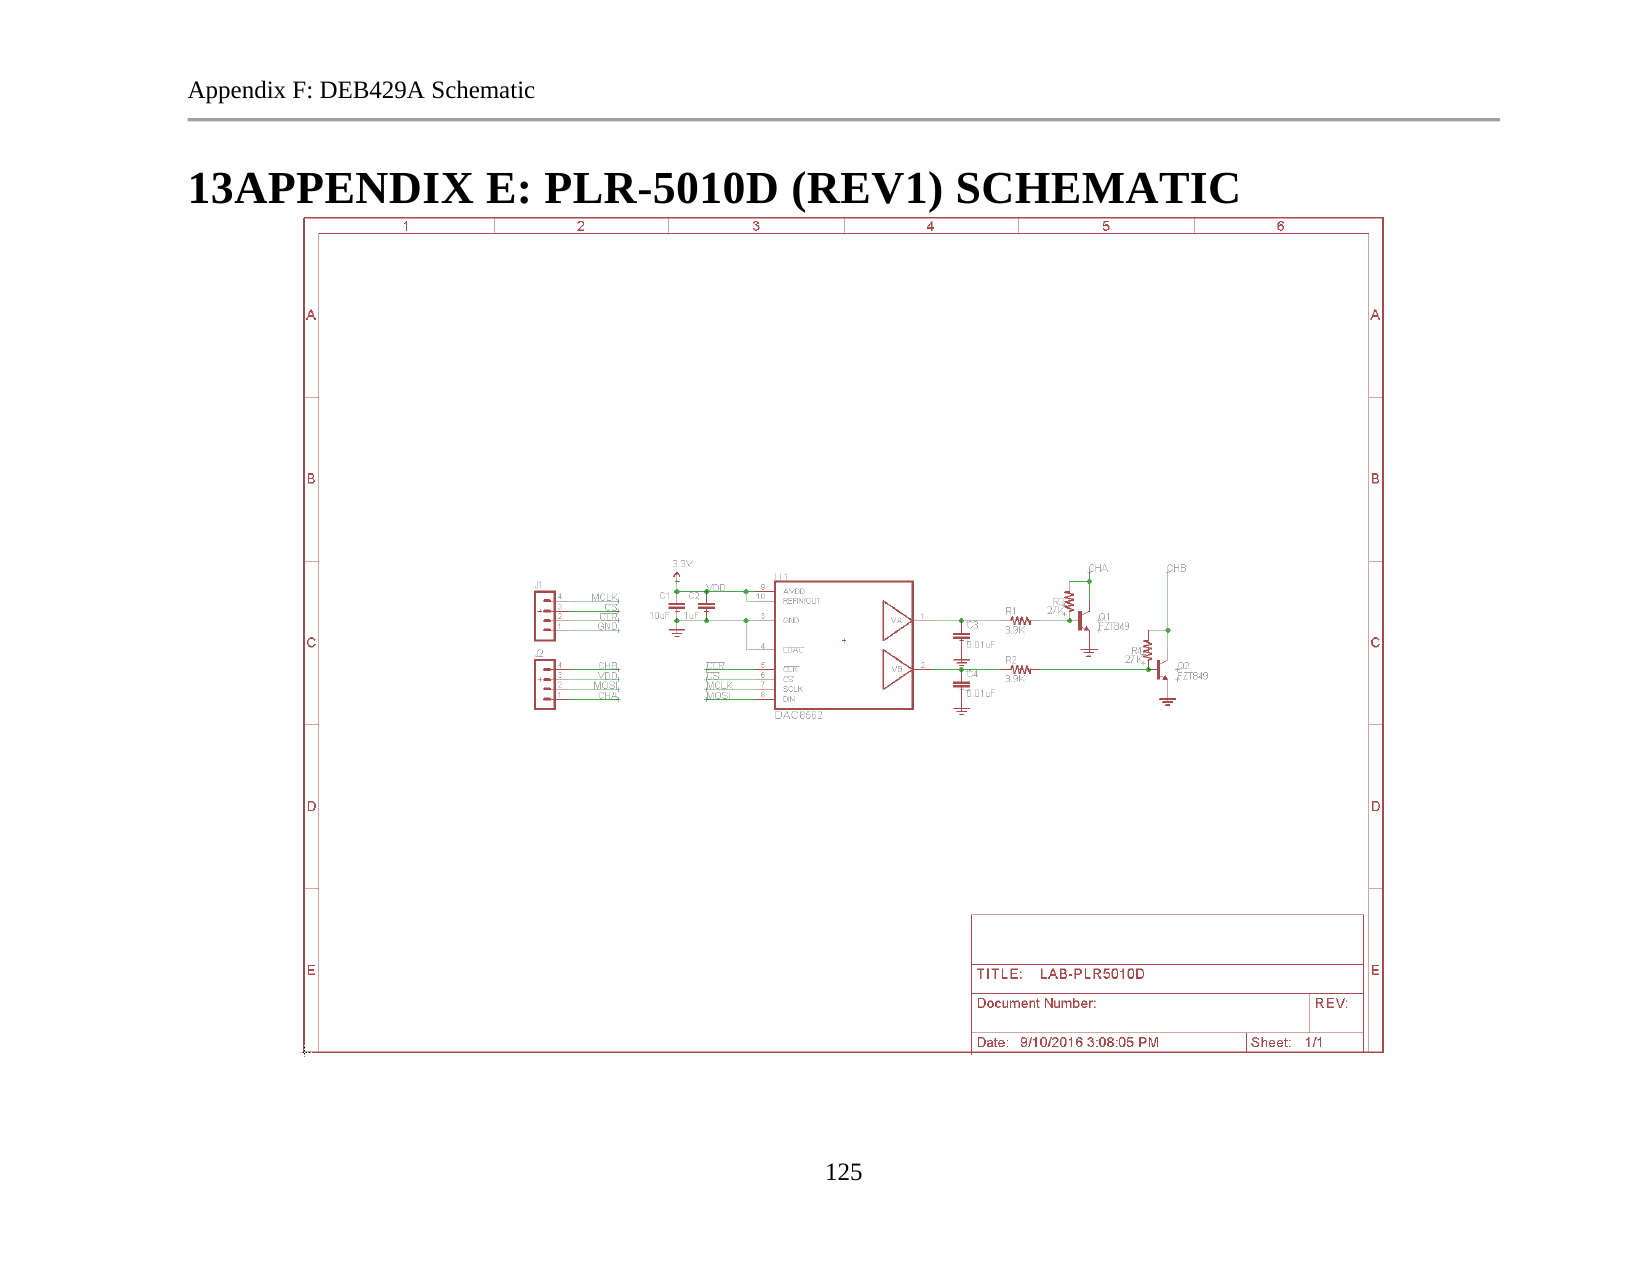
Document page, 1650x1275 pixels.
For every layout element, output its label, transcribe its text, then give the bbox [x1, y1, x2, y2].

subtitle Appendix E: PLR-5010D (Rev1) Schematic [187, 161, 1500, 214]
picture [300, 213, 1387, 1057]
